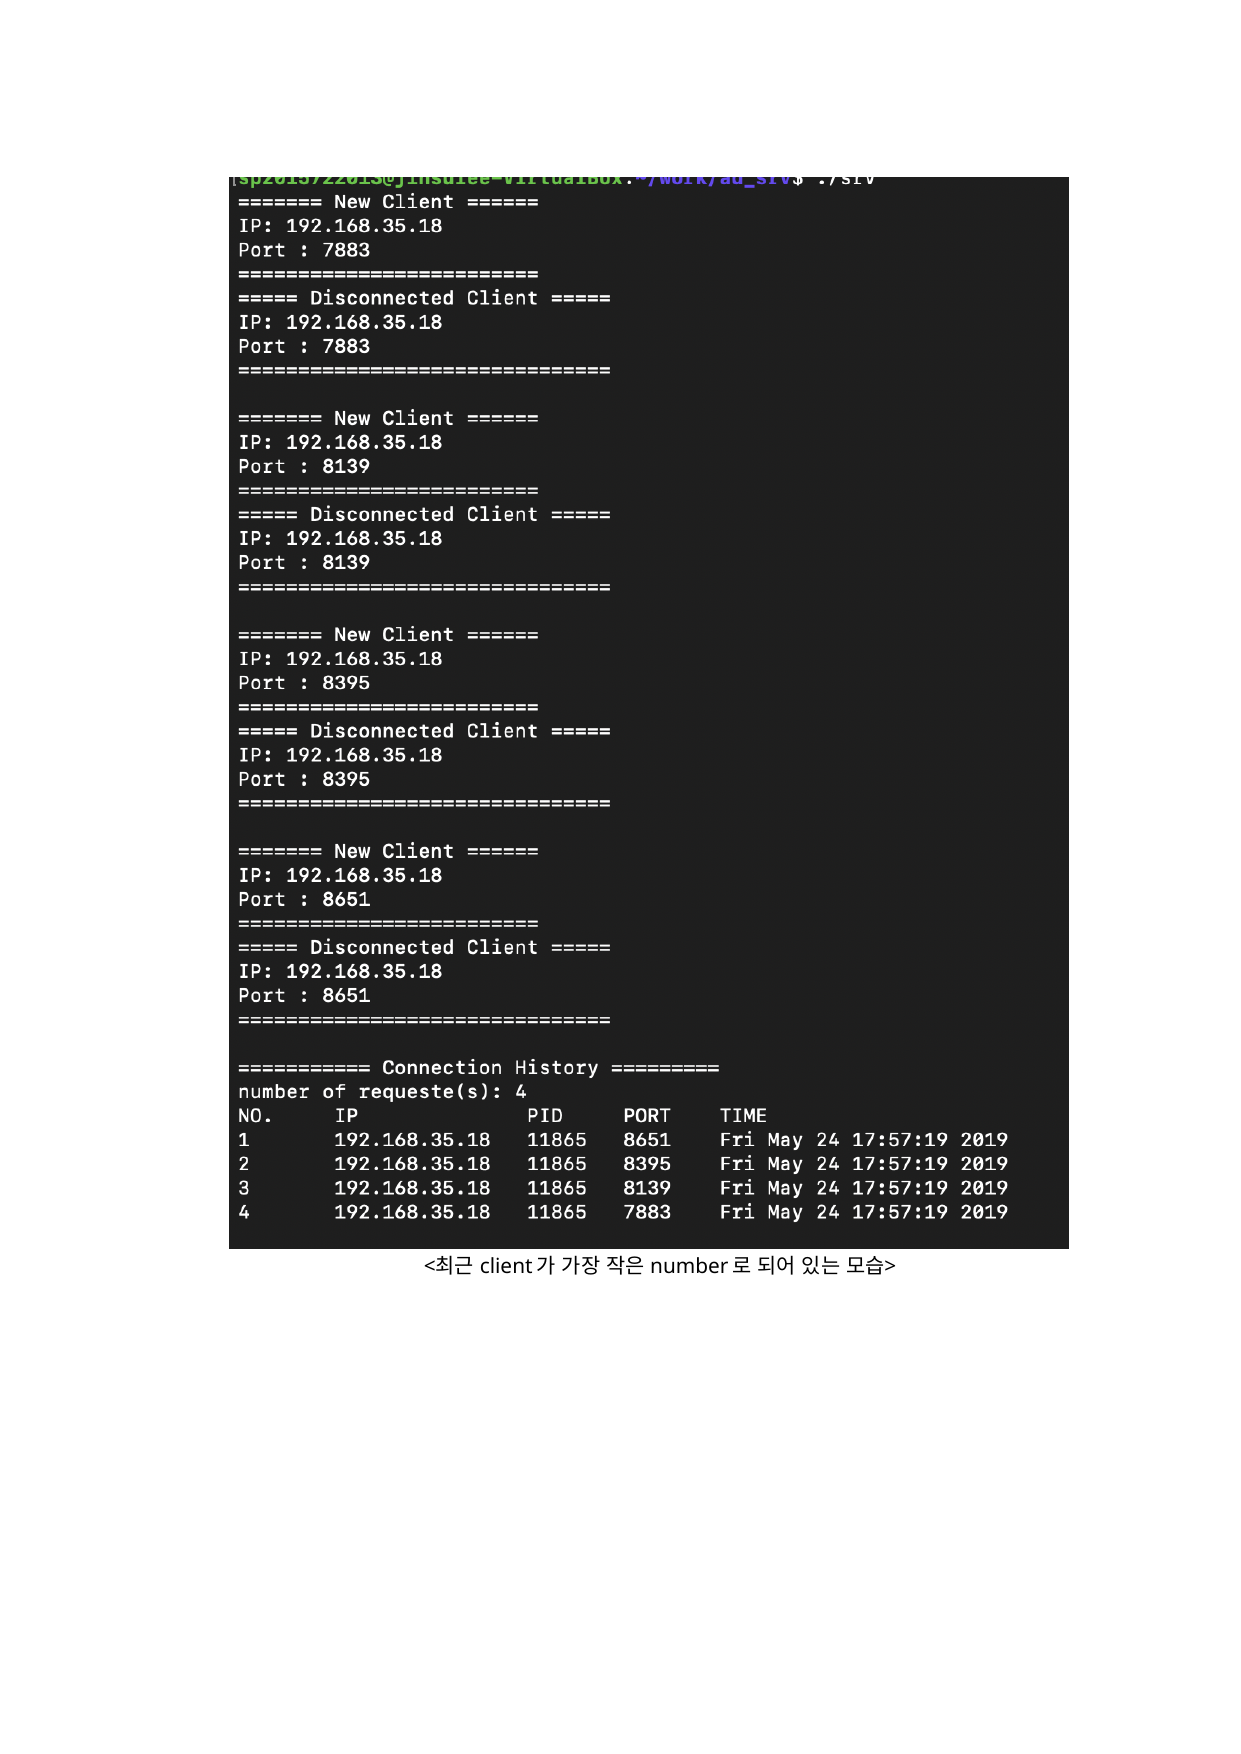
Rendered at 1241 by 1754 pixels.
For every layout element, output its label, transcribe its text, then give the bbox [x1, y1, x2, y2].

list <최근 client가 가장 작은 number로 되어 있는 모습> [229, 1249, 1090, 1279]
picture [229, 177, 1069, 1249]
